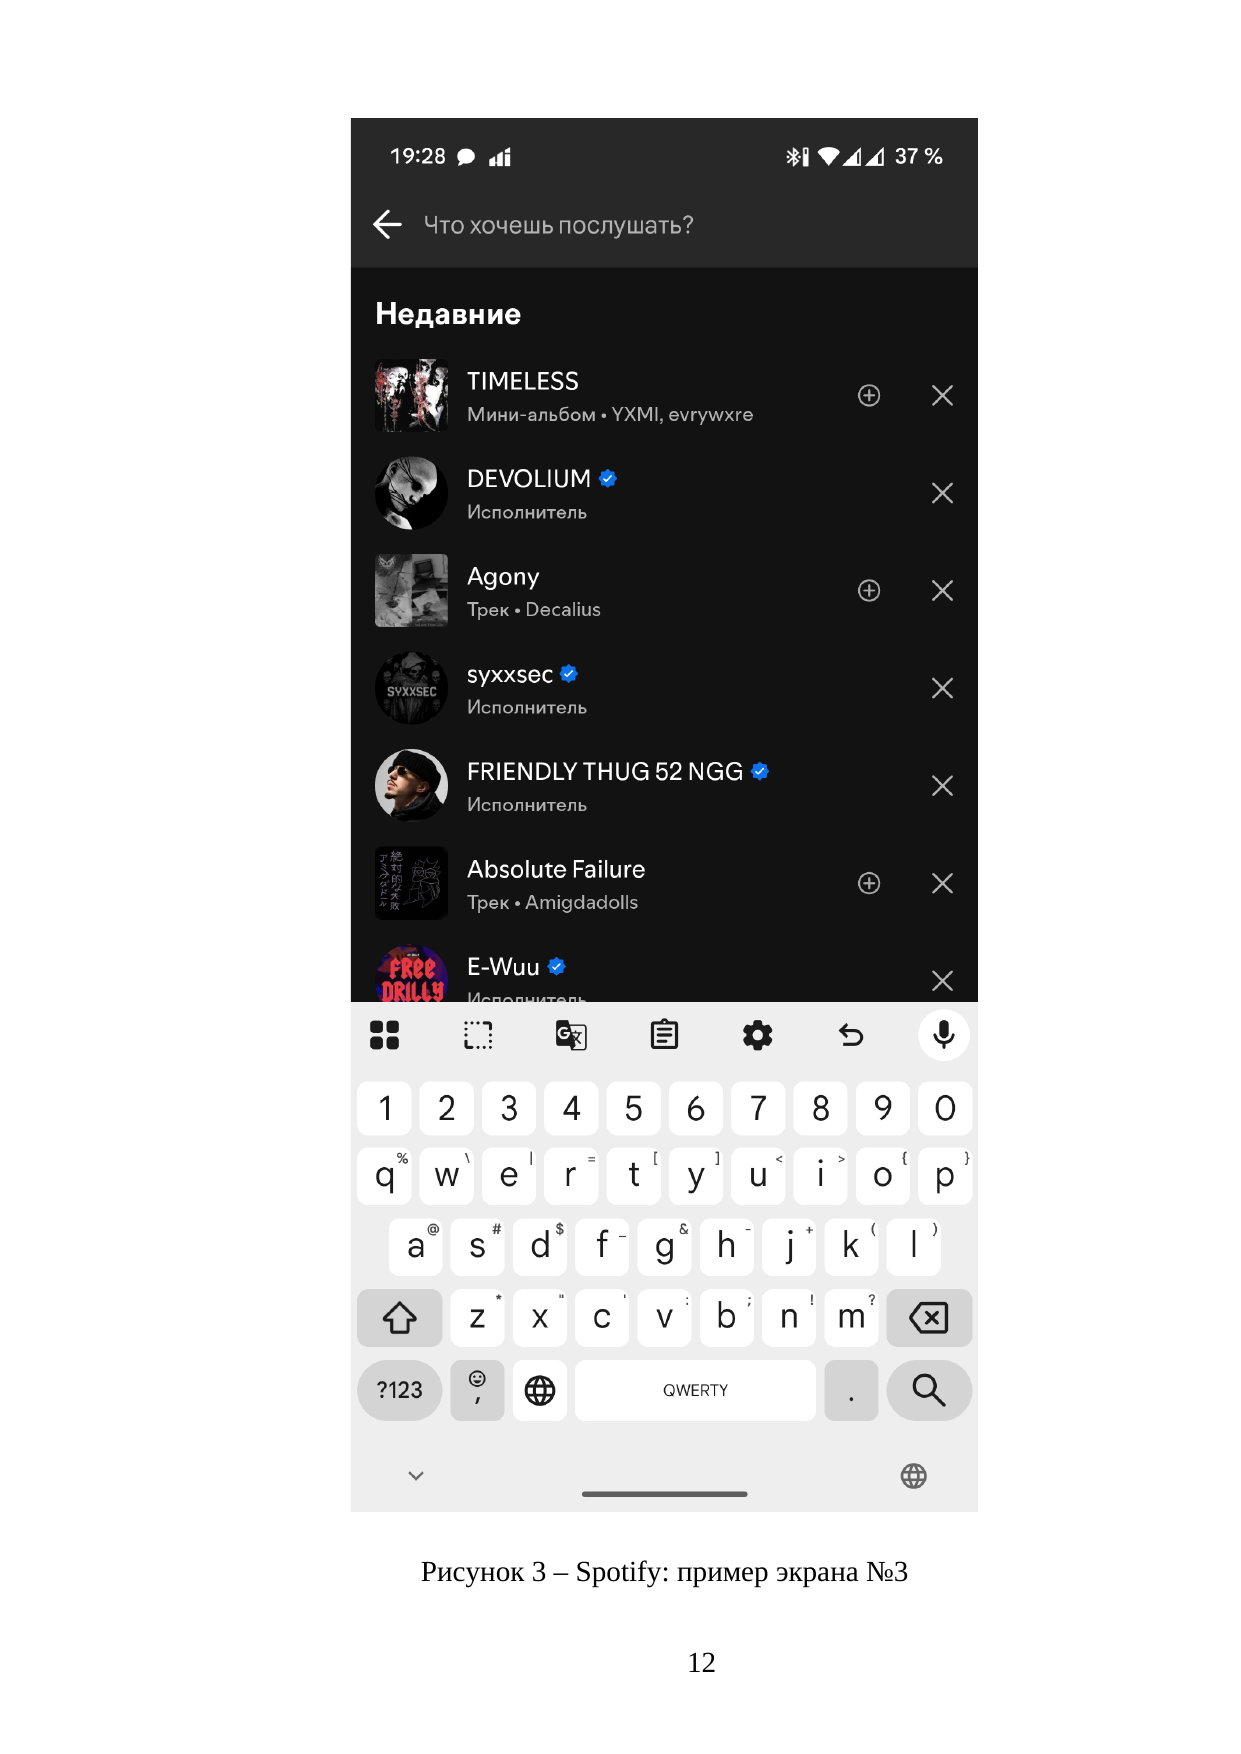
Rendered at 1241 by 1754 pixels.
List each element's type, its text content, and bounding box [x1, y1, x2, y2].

picture [350, 118, 978, 1512]
text Рисунок 3 – Spotify: пример экрана №3 [177, 1554, 1152, 1587]
